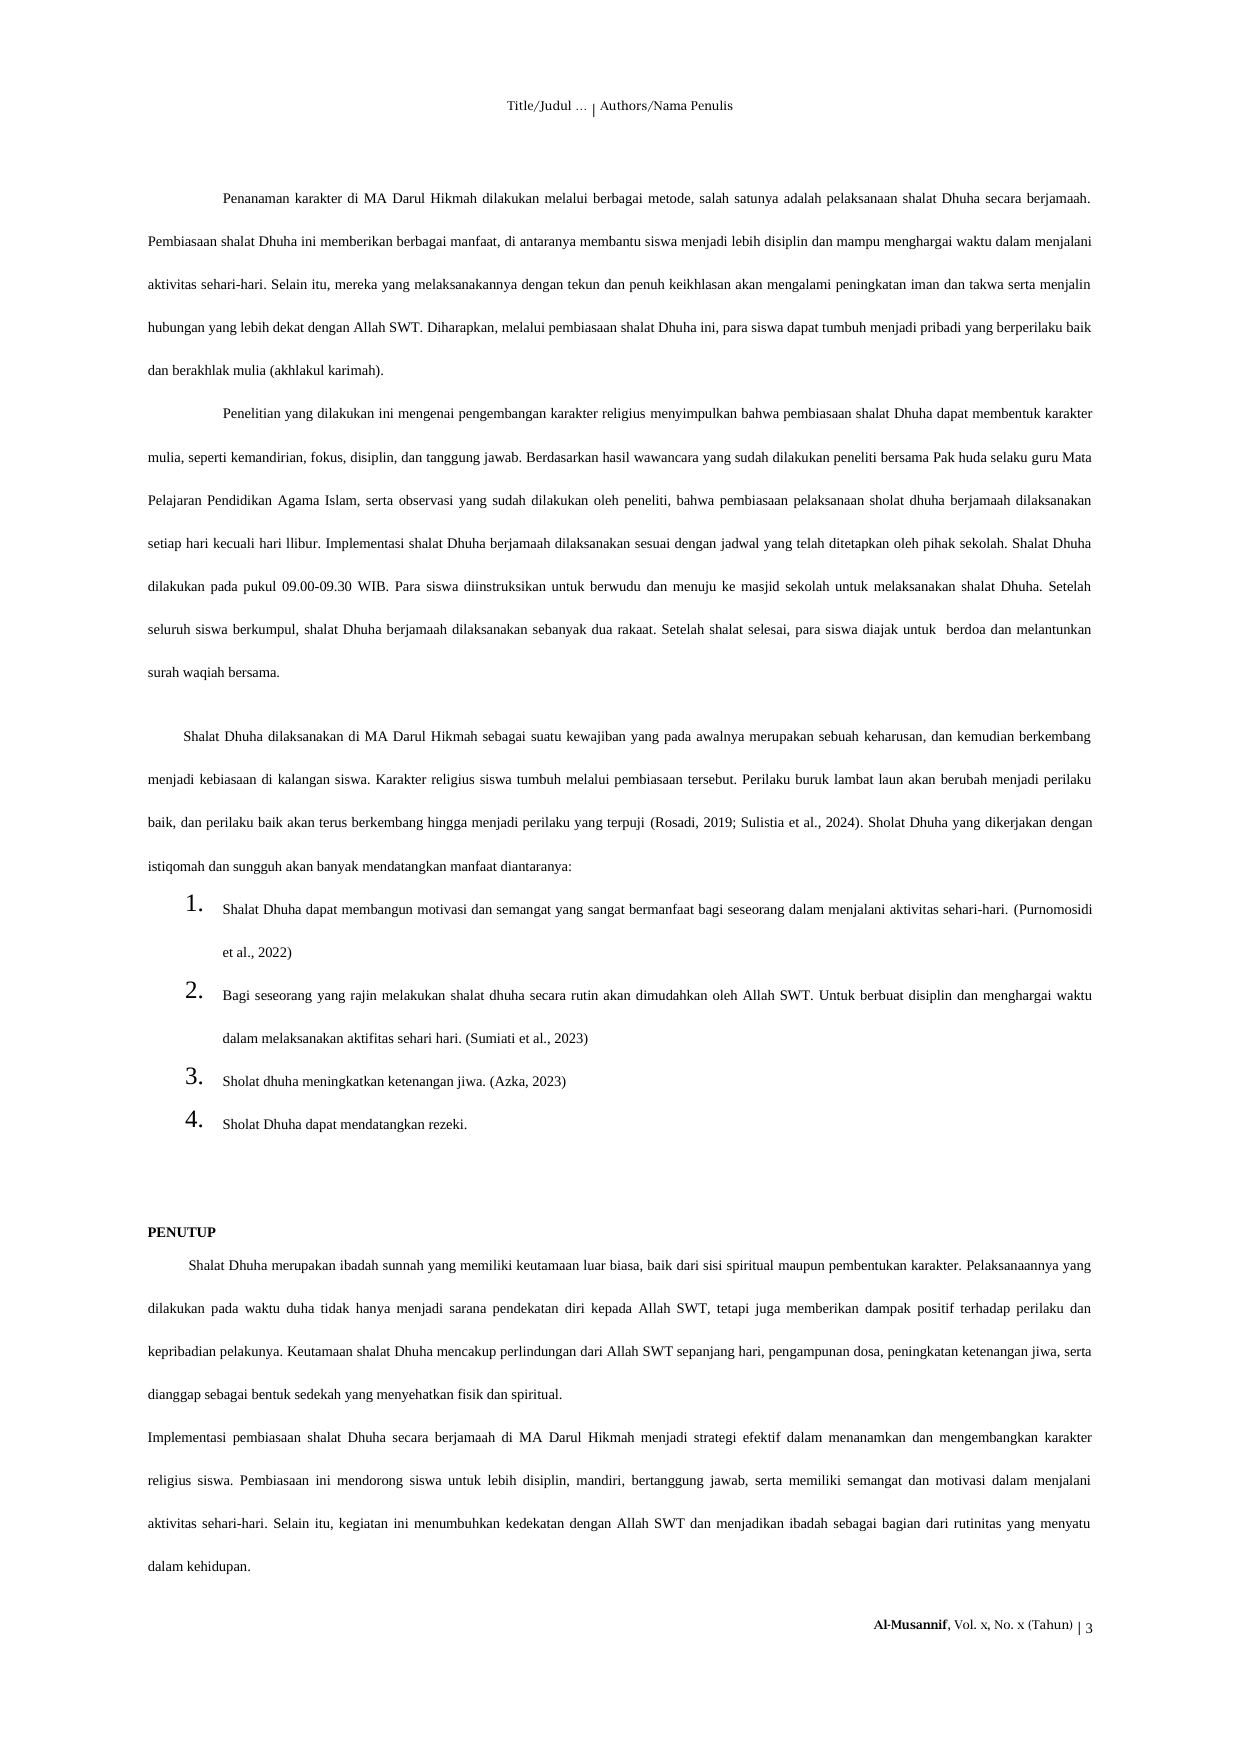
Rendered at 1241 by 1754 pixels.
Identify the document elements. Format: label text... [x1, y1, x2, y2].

list Penanaman karakter di MA Darul Hikmah dilakukan melalui berbagai metode, salah satunya adalah pelaksanaan shalat Dhuha secara berjamaah. Pembiasaan shalat Dhuha ini memberikan berbagai manfaat, di antaranya membantu siswa menjadi lebih disiplin dan mampu menghargai waktu dalam menjalani aktivitas sehari-hari. Selain itu, mereka yang melaksanakannya dengan tekun dan penuh keikhlasan akan mengalami peningkatan iman dan takwa serta menjalin hubungan yang lebih dekat dengan Allah SWT. Diharapkan, melalui pembiasaan shalat Dhuha ini, para siswa dapat tumbuh menjadi pribadi yang berperilaku baik dan berakhlak mulia (akhlakul karimah). [148, 178, 1092, 379]
text Implementasi pembiasaan shalat Dhuha secara berjamaah di MA Darul Hikmah menjadi strategi efektif dalam menanamkan dan mengembangkan karakter religius siswa. Pembiasaan ini mendorong siswa untuk lebih disiplin, mandiri, bertanggung jawab, serta memiliki semangat dan motivasi dalam menjalani aktivitas sehari-hari. Selain itu, kegiatan ini menumbuhkan kedekatan dengan Allah SWT dan menjadikan ibadah sebagai bagian dari rutinitas yang menyatu dalam kehidupan. [147, 1417, 1092, 1575]
list Shalat Dhuha dapat membangun motivasi dan semangat yang sangat bermanfaat bagi seseorang dalam menjalani aktivitas sehari-hari. (Purnomosidi et al., 2022) [185, 888, 1092, 960]
list Sholat Dhuha dapat mendatangkan rezeki. [185, 1104, 1092, 1133]
text Shalat Dhuha merupakan ibadah sunnah yang memiliki keutamaan luar biasa, baik dari sisi spiritual maupun pembentukan karakter. Pelaksanaannya yang dilakukan pada waktu duha tidak hanya menjadi sarana pendekatan diri kepada Allah SWT, tetapi juga memberikan dampak positif terhadap perilaku dan kepribadian pelakunya. Keutamaan shalat Dhuha mencakup perlindungan dari Allah SWT sepanjang hari, pengampunan dosa, peningkatan ketenangan jiwa, serta dianggap sebagai bentuk sedekah yang menyehatkan fisik dan spiritual. [118, 1244, 1092, 1402]
text PENUTUP [147, 1211, 1092, 1240]
text Shalat Dhuha dilaksanakan di MA Darul Hikmah sebagai suatu kewajiban yang pada awalnya merupakan sebuah keharusan, dan kemudian berkembang menjadi kebiasaan di kalangan siswa. Karakter religius siswa tumbuh melalui pembiasaan tersebut. Perilaku buruk lambat laun akan berubah menjadi perilaku baik, dan perilaku baik akan terus berkembang hingga menjadi perilaku yang terpuji (Rosadi, 2019; Sulistia et al., 2024). Sholat Dhuha yang dikerjakan dengan istiqomah dan sungguh akan banyak mendatangkan manfaat diantaranya: [147, 716, 1092, 874]
list Penelitian yang dilakukan ini mengenai pengembangan karakter religius menyimpulkan bahwa pembiasaan shalat Dhuha dapat membentuk karakter mulia, seperti kemandirian, fokus, disiplin, dan tanggung jawab. Berdasarkan hasil wawancara yang sudah dilakukan peneliti bersama Pak huda selaku guru Mata Pelajaran Pendidikan Agama Islam, serta observasi yang sudah dilakukan oleh peneliti, bahwa pembiasaan pelaksanaan sholat dhuha berjamaah dilaksanakan setiap hari kecuali hari llibur. Implementasi shalat Dhuha berjamaah dilaksanakan sesuai dengan jadwal yang telah ditetapkan oleh pihak sekolah. Shalat Dhuha dilakukan pada pukul 09.00-09.30 WIB. Para siswa diinstruksikan untuk berwudu dan menuju ke masjid sekolah untuk melaksanakan shalat Dhuha. Setelah seluruh siswa berkumpul, shalat Dhuha berjamaah dilaksanakan sebanyak dua rakaat. Setelah shalat selesai, para siswa diajak untuk berdoa dan melantunkan surah waqiah bersama. [148, 393, 1092, 681]
list Bagi seseorang yang rajin melakukan shalat dhuha secara rutin akan dimudahkan oleh Allah SWT. Untuk berbuat disiplin dan menghargai waktu dalam melaksanakan aktifitas sehari hari. (Sumiati et al., 2023) [185, 975, 1092, 1047]
list Sholat dhuha meningkatkan ketenangan jiwa. (Azka, 2023) [185, 1061, 1092, 1090]
